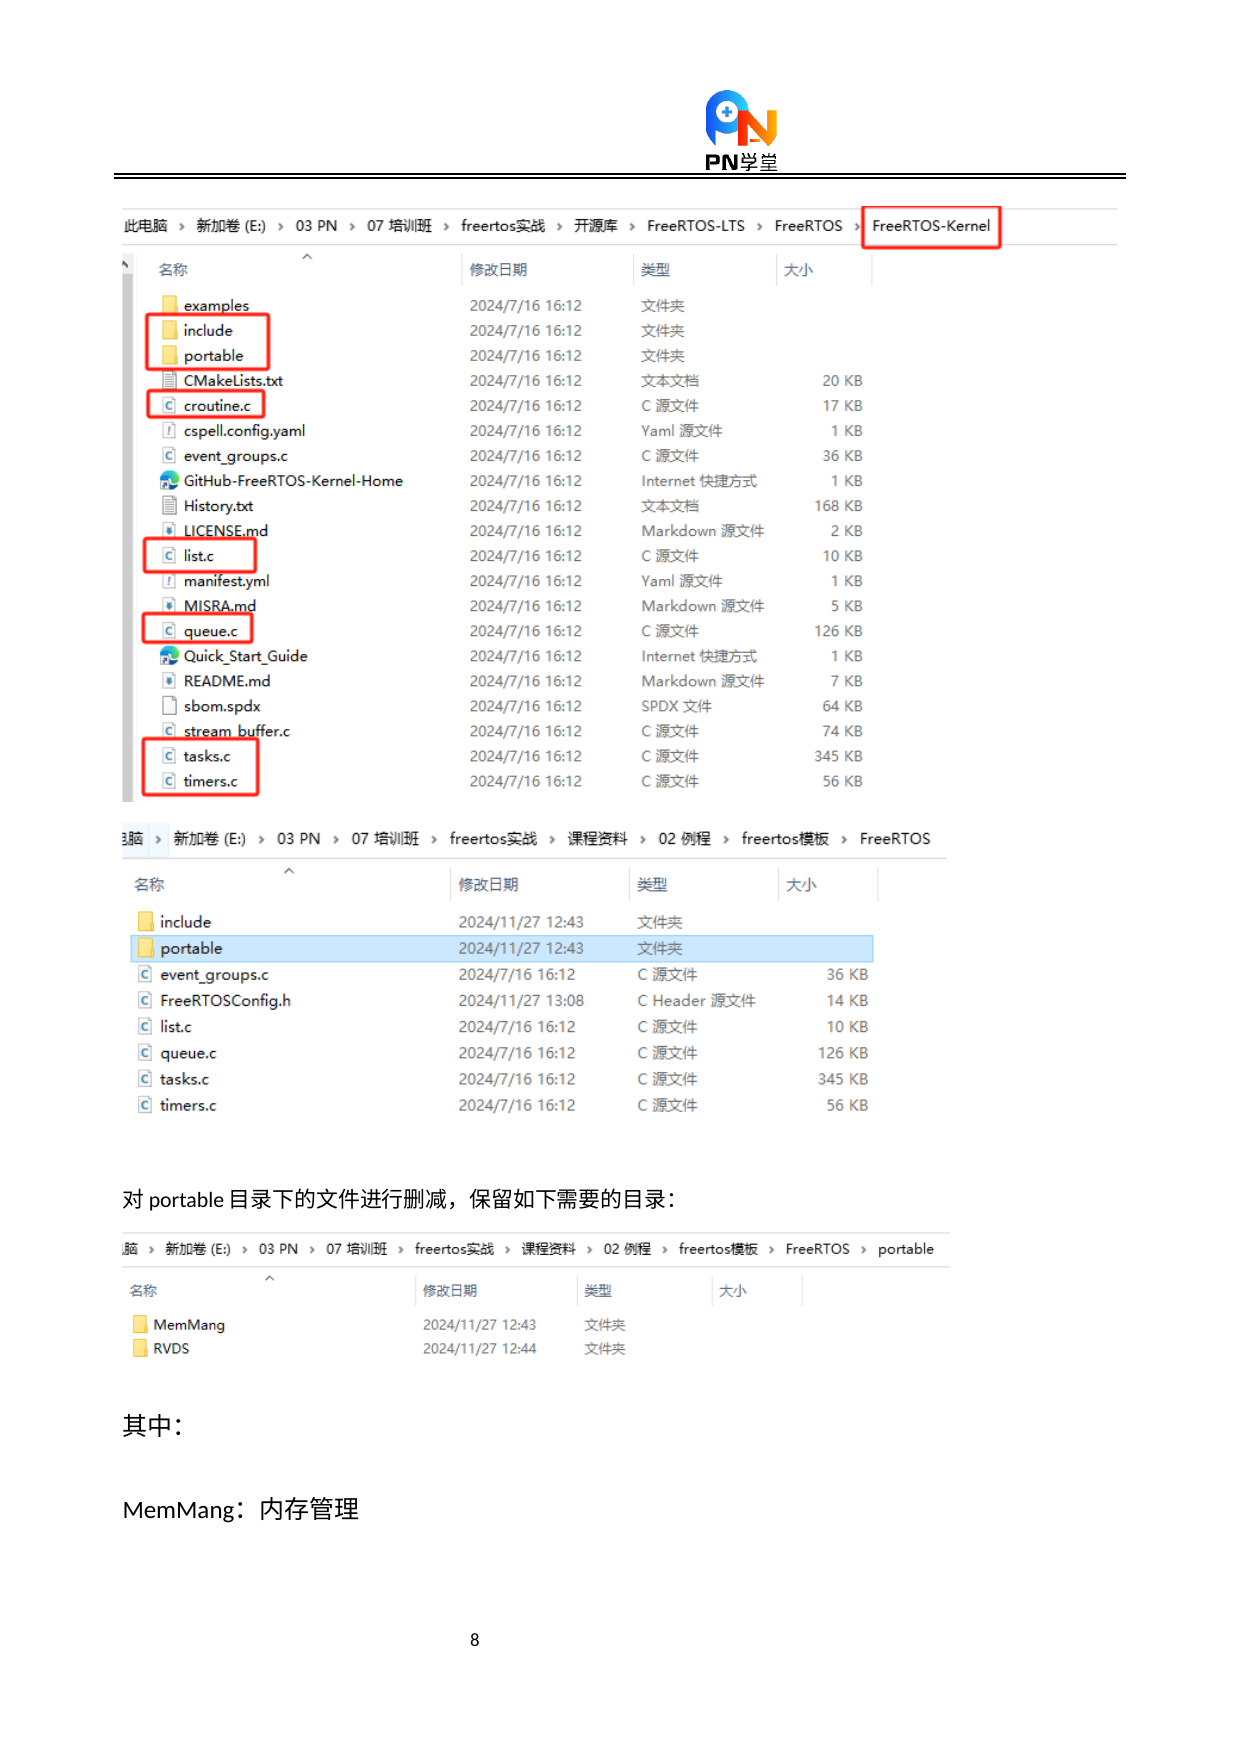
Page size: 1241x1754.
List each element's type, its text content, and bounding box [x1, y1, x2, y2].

list MemMang：内存管理 [122, 1475, 1118, 1540]
list 对portable目录下的文件进行删减，保留如下需要的目录： [122, 1181, 1118, 1214]
picture [122, 1229, 951, 1366]
picture [122, 206, 1118, 802]
list 其中： [122, 1392, 1118, 1457]
picture [705, 90, 777, 171]
picture [122, 823, 947, 1122]
